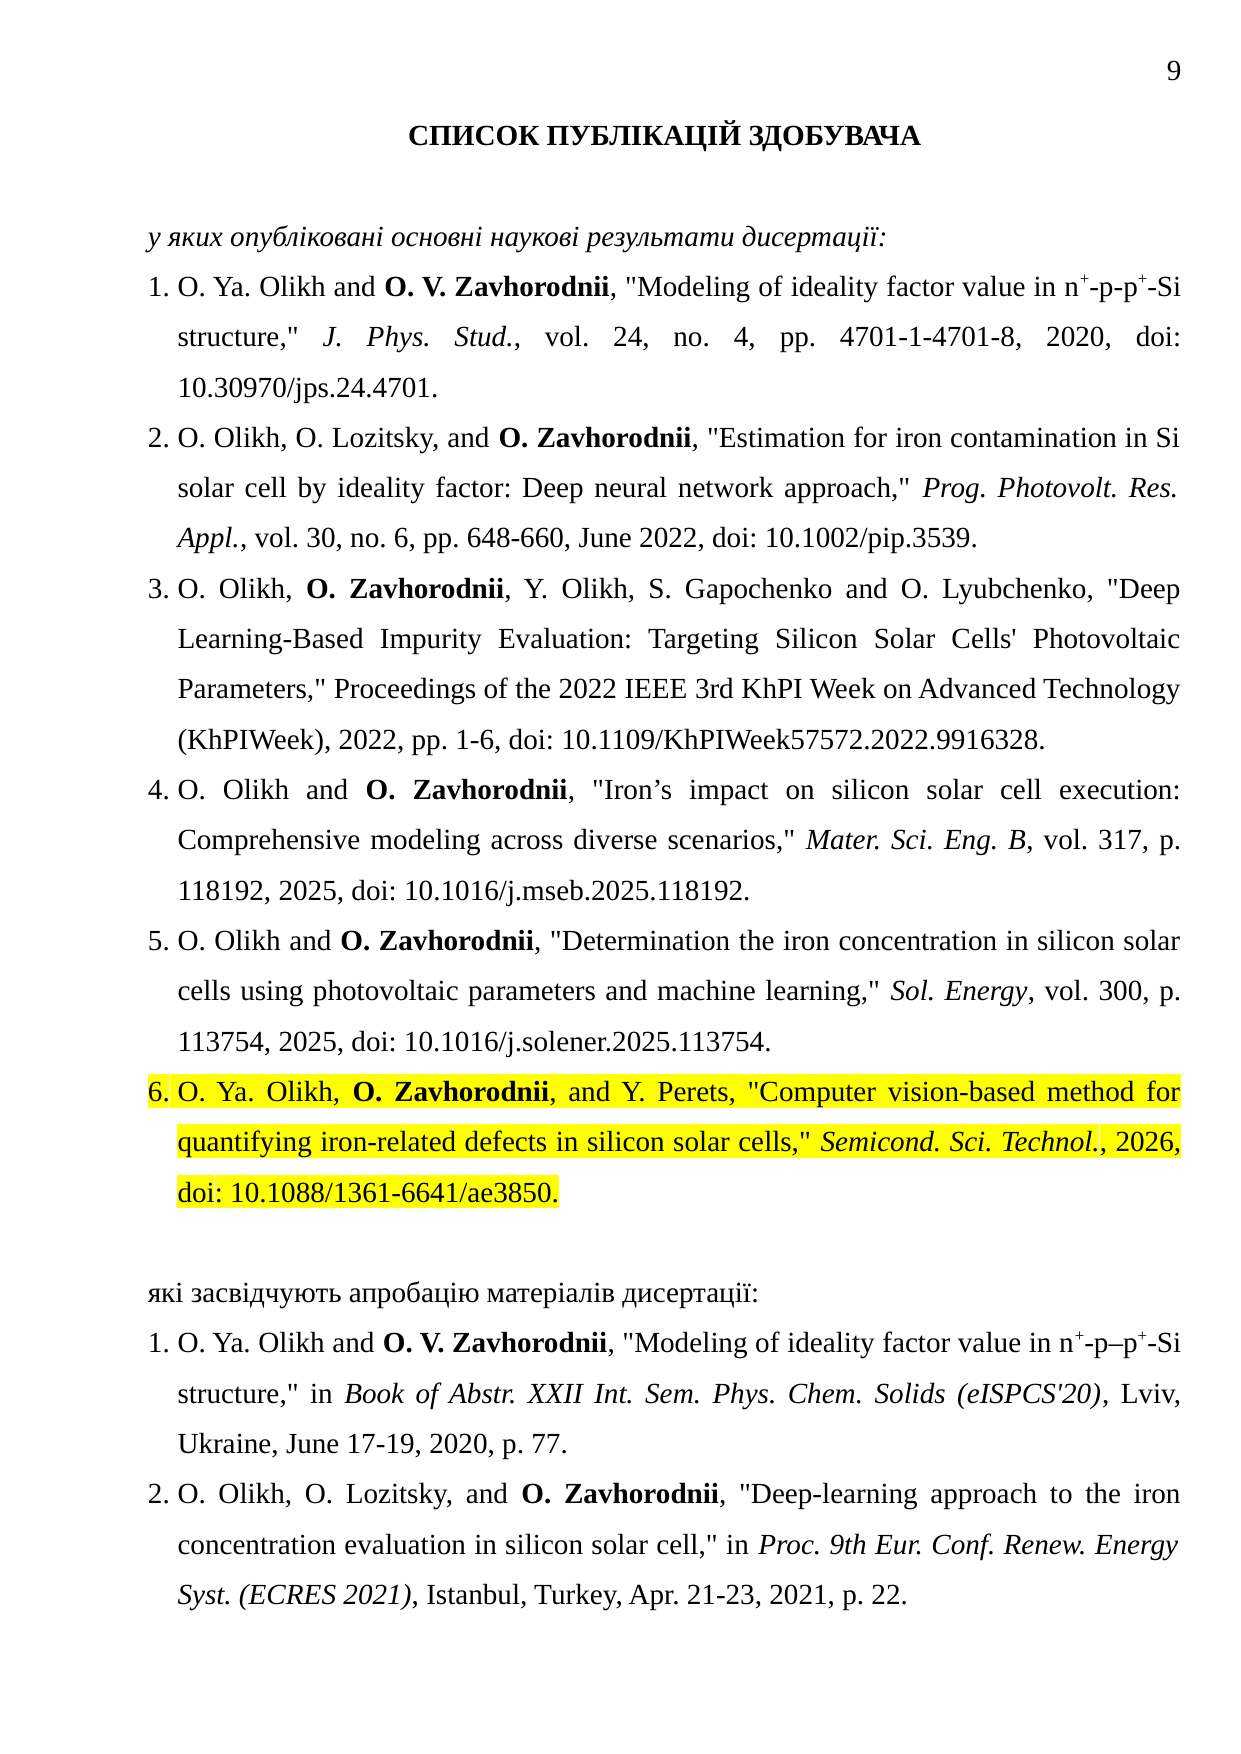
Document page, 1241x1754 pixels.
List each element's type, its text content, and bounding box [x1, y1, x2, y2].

text СПИСОК ПУБЛІКАЦІЙ ЗДОБУВАЧА [148, 118, 1181, 152]
list O. Olikh, O. Zavhorodnii, Y. Olikh, S. Gapochenko and O. Lyubchenko, "Deep Learning-Based Impurity Evaluation: Targeting Silicon Solar Cells' Photovoltaic Parameters," Proceedings of the 2022 IEEE 3rd KhPI Week on Advanced Technology (KhPIWeek), 2022, pp. 1-6, doi: 10.1109/KhPIWeek57572.2022.9916328. [148, 571, 1181, 755]
list O. Olikh, O. Lozitsky, and O. Zavhorodnii, "Estimation for iron contamination in Si solar cell by ideality factor: Deep neural network approach," Prog. Photovolt. Res. Appl., vol. 30, no. 6, pp. 648-660, June 2022, doi: 10.1002/pip.3539. [148, 420, 1181, 554]
list O. Ya. Olikh and O. V. Zavhorodnii, "Modeling of ideality factor value in n+-p–p+-Si structure," in Book of Abstr. XXII Int. Sem. Phys. Chem. Solids (eISPCS'20), Lviv, Ukraine, June 17-19, 2020, p. 77. [148, 1326, 1181, 1460]
text у яких опубліковані основні наукові результати дисертації: [148, 219, 1181, 252]
list O. Ya. Olikh and O. V. Zavhorodnii, "Modeling of ideality factor value in n+-p-p+-Si structure," J. Phys. Stud., vol. 24, no. 4, pp. 4701-1-4701-8, 2020, doi: 10.30970/jps.24.4701. [148, 269, 1181, 403]
list O. Olikh, O. Lozitsky, and O. Zavhorodnii, "Deep-learning approach to the iron concentration evaluation in silicon solar cell," in Proc. 9th Eur. Conf. Renew. Energy Syst. (ECRES 2021), Istanbul, Turkey, Apr. 21-23, 2021, p. 22. [148, 1477, 1181, 1611]
text які засвідчують апробацію матеріалів дисертації: [148, 1275, 1181, 1309]
list O. Olikh and O. Zavhorodnii, "Determination the iron concentration in silicon solar cells using photovoltaic parameters and machine learning," Sol. Energy, vol. 300, p. 113754, 2025, doi: 10.1016/j.solener.2025.113754. [148, 923, 1181, 1057]
list O. Olikh and O. Zavhorodnii, "Iron’s impact on silicon solar cell execution: Comprehensive modeling across diverse scenarios," Mater. Sci. Eng. B, vol. 317, p. 118192, 2025, doi: 10.1016/j.mseb.2025.118192. [148, 772, 1181, 906]
list O. Ya. Olikh, O. Zavhorodnii, and Y. Perets, "Computer vision-based method for quantifying iron-related defects in silicon solar cells," Semicond. Sci. Technol., 2026, doi: 10.1088/1361-6641/ae3850. [148, 1074, 1181, 1208]
